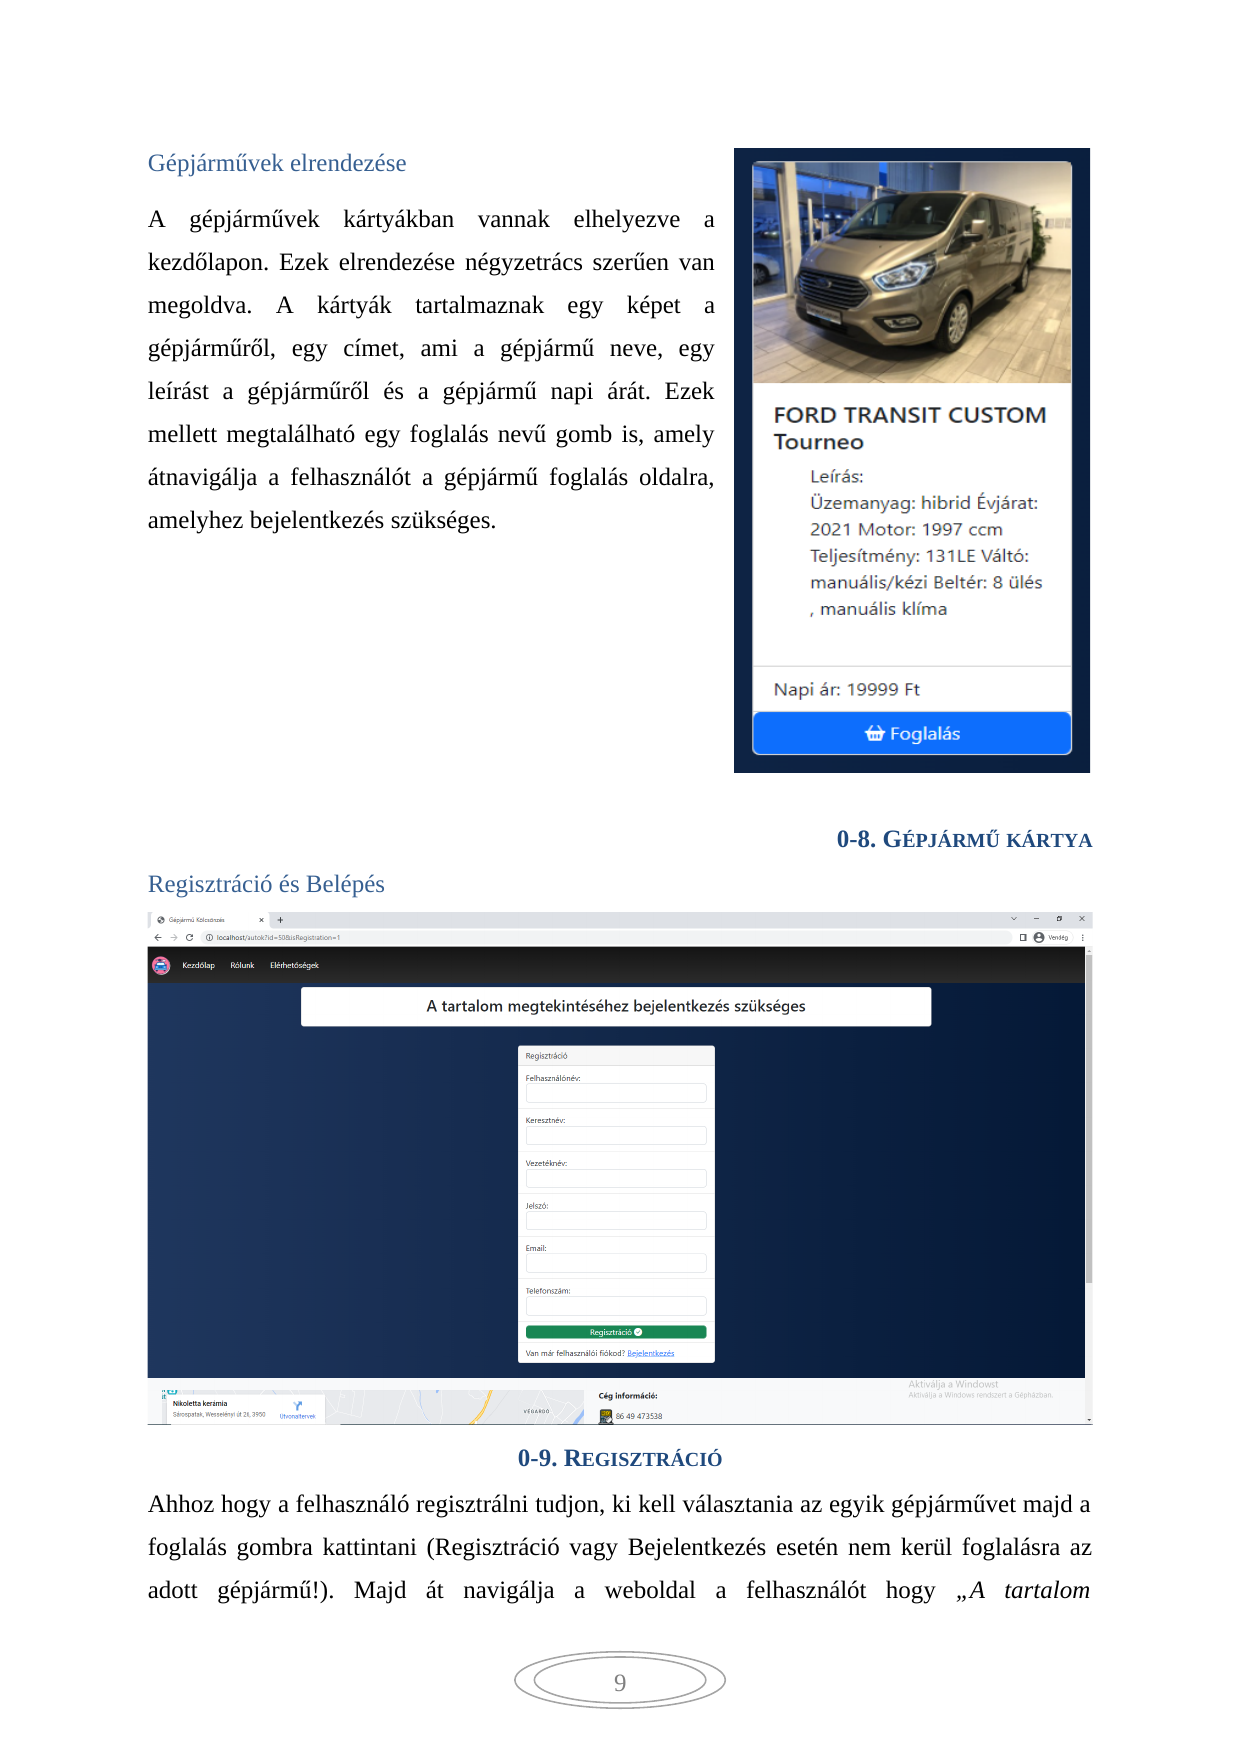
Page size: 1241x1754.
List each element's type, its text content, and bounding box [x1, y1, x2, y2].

subtitle Gépjárművek elrendezése [148, 148, 734, 176]
subtitle Regisztráció és Belépés [148, 869, 1093, 898]
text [148, 1489, 1093, 1604]
picture [734, 148, 1091, 773]
text 0-8. Gépjármű kártya [148, 824, 1093, 852]
picture [147, 912, 1093, 1425]
text A gépjárművek kártyákban vannak elhelyezve a kezdőlapon. Ezek elrendezése négyzetrács szerűen van megoldva. A kártyák tartalmaznak egy képet a gépjárműről, egy címet, ami a gépjármű neve, egy leírást a gépjárműről és a gépjármű napi árát. Ezek mellett megtalálható egy foglalás nevű gomb is, amely átnavigálja a felhasználót a gépjármű foglalás oldalra, amelyhez bejelentkezés szükséges. [148, 204, 734, 534]
text 0-9. Regisztráció [148, 1443, 1093, 1472]
